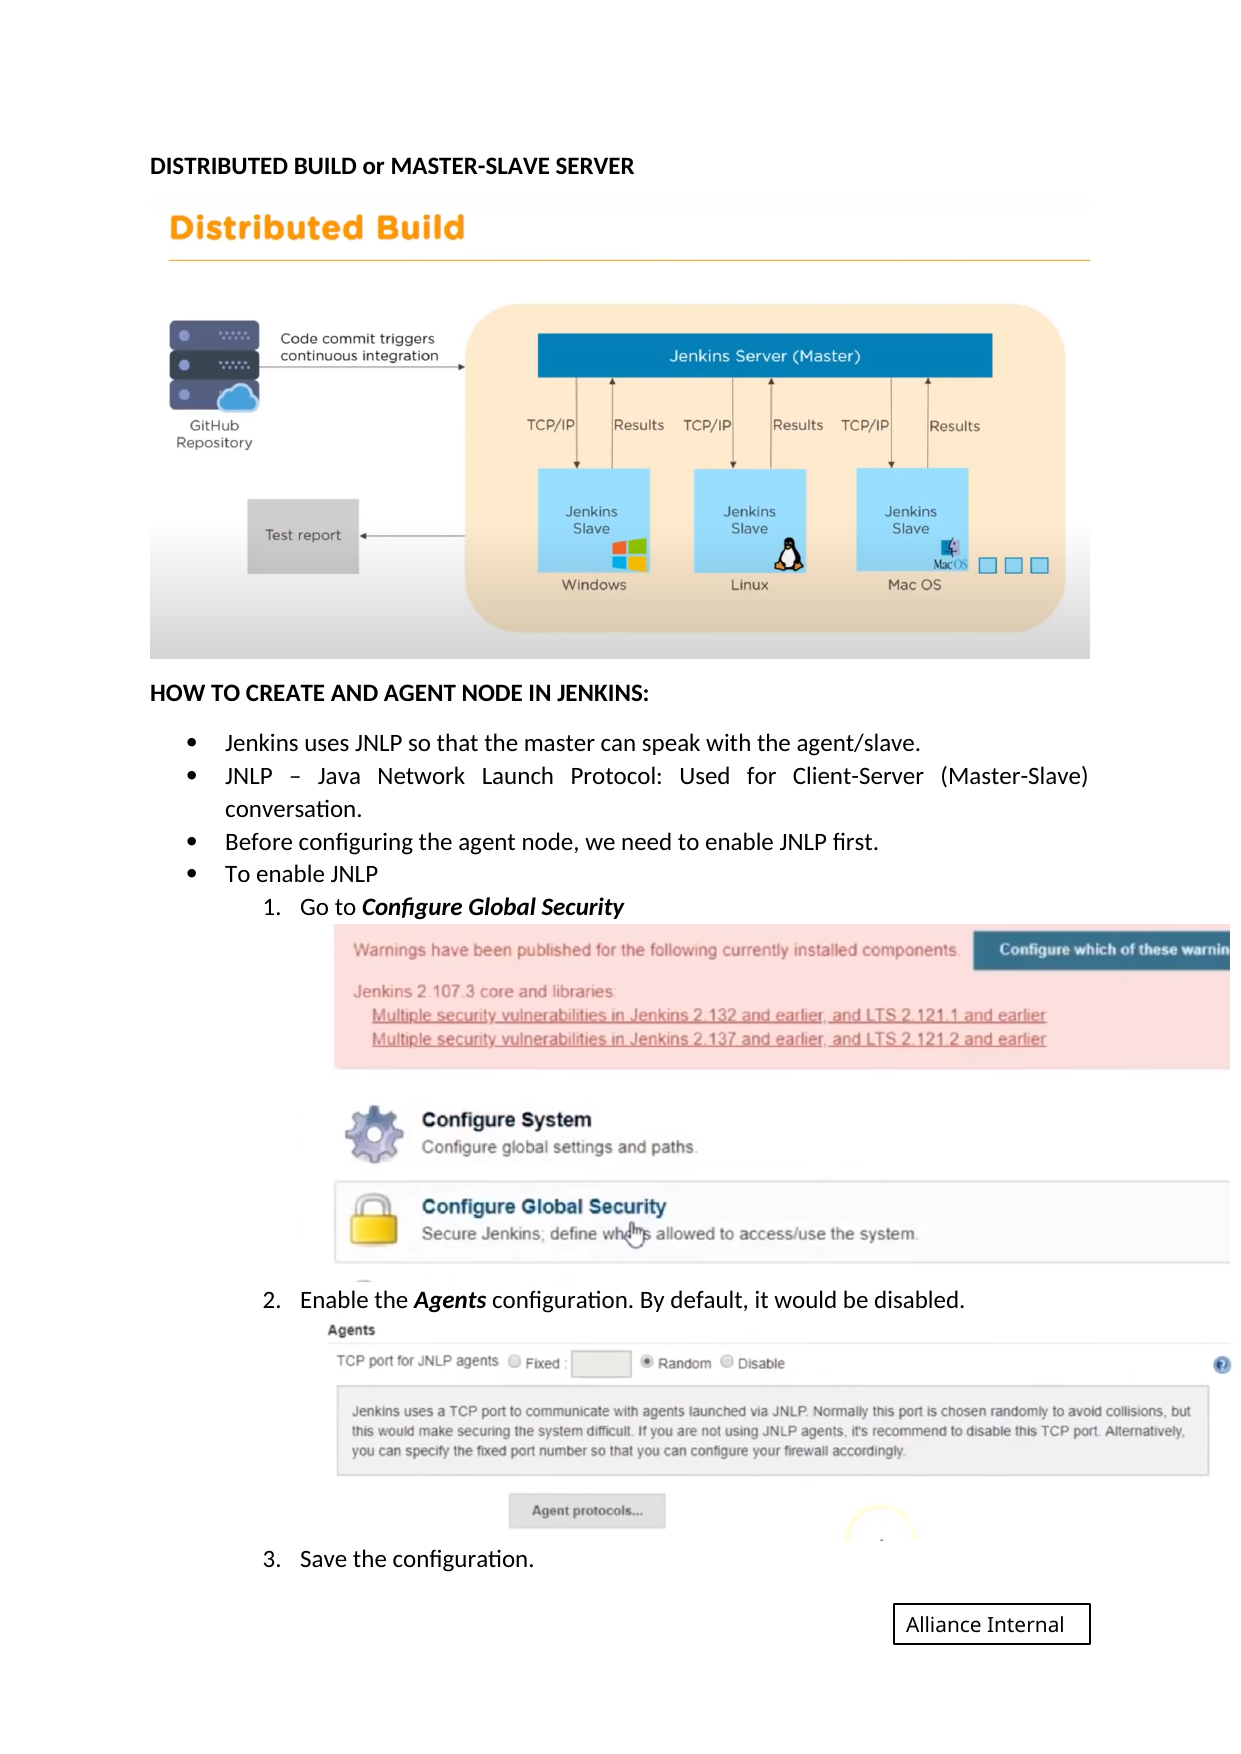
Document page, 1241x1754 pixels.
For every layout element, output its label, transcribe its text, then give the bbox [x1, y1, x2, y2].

text HOW TO CREATE AND AGENT NODE IN JENKINS: [150, 677, 1090, 708]
picture [150, 199, 1091, 659]
list Go to Configure Global Security [262, 891, 1090, 922]
list Jenkins uses JNLP so that the master can speak with the agent/slave. [187, 727, 1090, 757]
list Enable the Agents configuration. By default, it would be disabled. [262, 1284, 1090, 1314]
picture [300, 1316, 1238, 1541]
list To enable JNLP [187, 858, 1090, 889]
list JNLP – Java Network Launch Protocol: Used for Client-Server (Master-Slave) conversation. [187, 760, 1090, 823]
list Before configuring the agent node, we need to enable JNLP first. [187, 826, 1090, 856]
picture [300, 924, 1230, 1282]
text DISTRIBUTED BUILD or MASTER-SLAVE SERVER [150, 150, 1090, 181]
list Save the configuration. [262, 1543, 1090, 1573]
